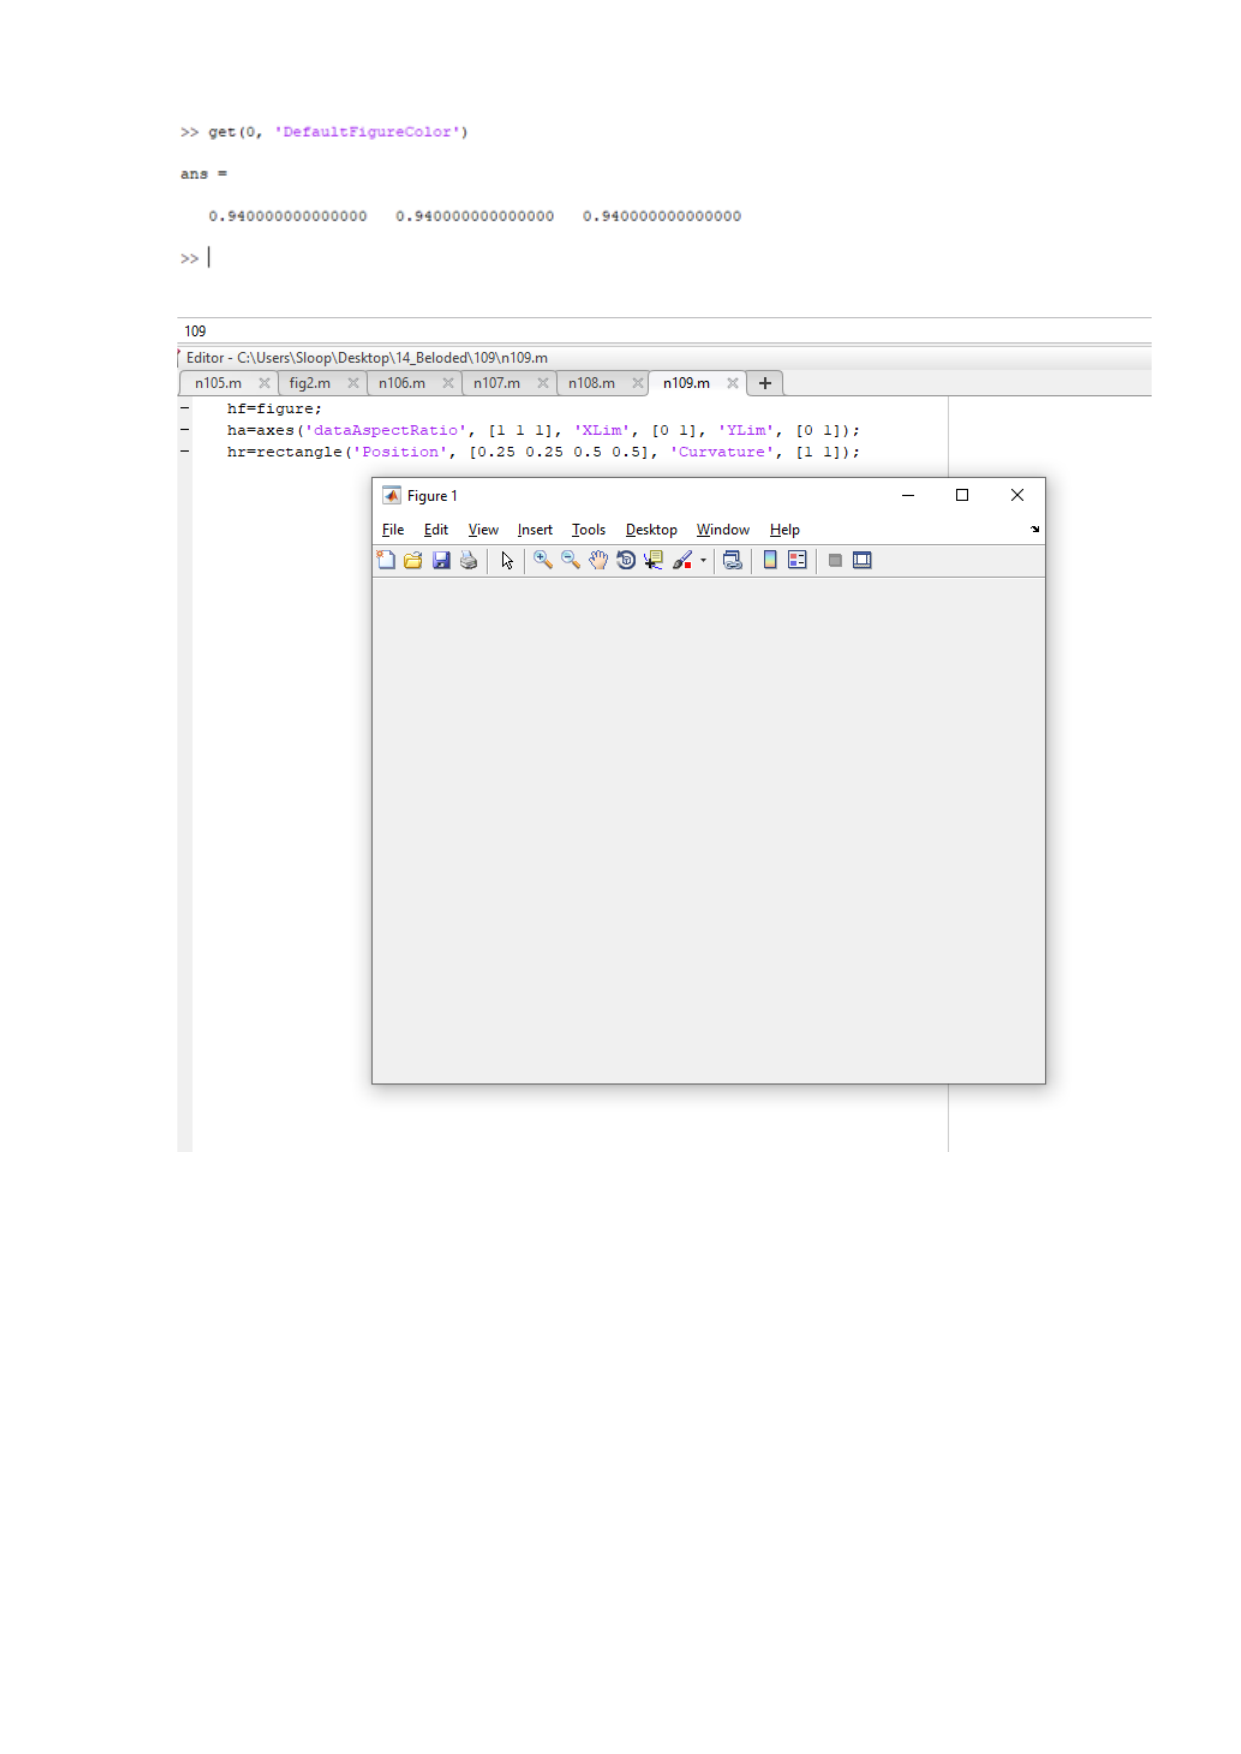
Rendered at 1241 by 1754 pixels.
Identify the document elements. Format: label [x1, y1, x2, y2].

picture [177, 118, 782, 298]
picture [177, 316, 1152, 1152]
